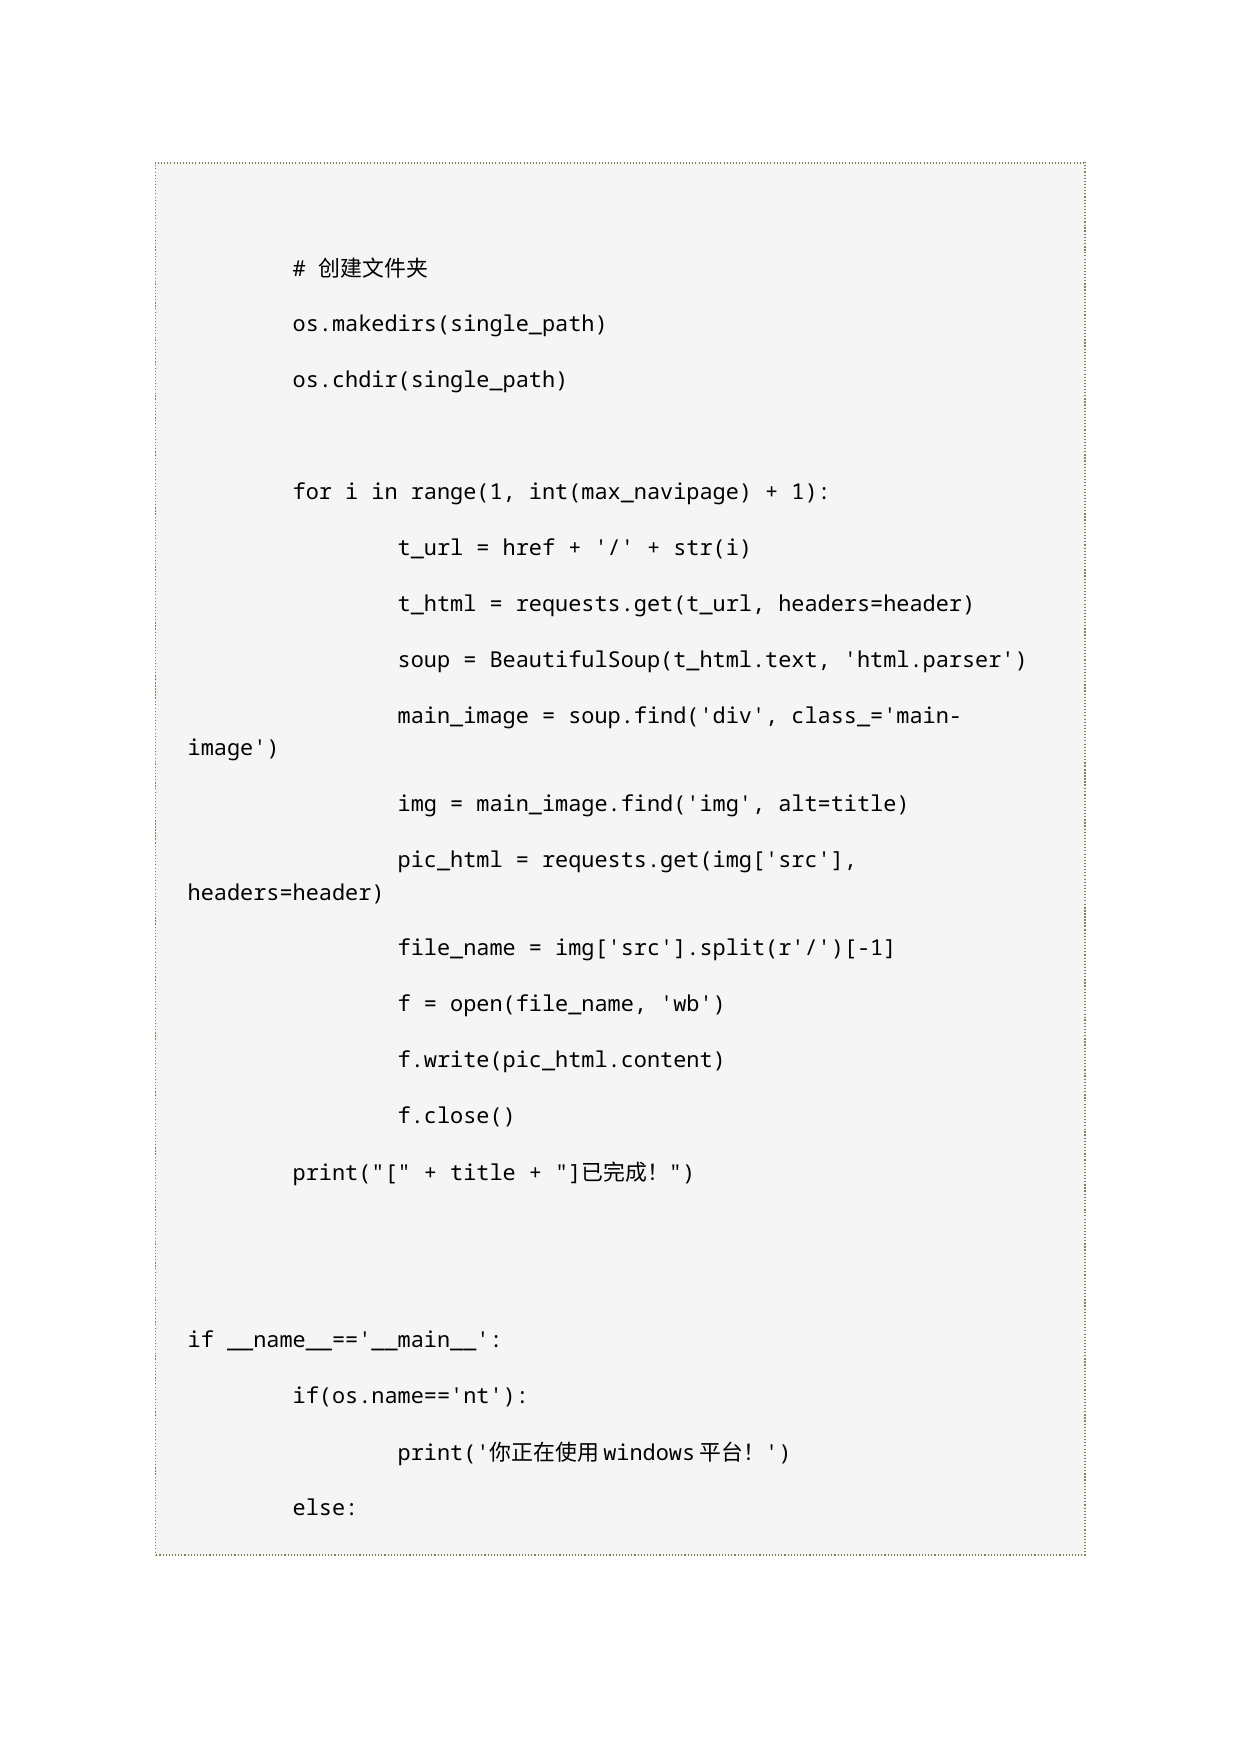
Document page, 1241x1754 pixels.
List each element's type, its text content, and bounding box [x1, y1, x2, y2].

text for i in range(1, int(max_navipage) + 1): [155, 442, 1086, 498]
text f.close() [155, 1066, 1086, 1122]
text f.write(pic_html.content) [155, 1010, 1086, 1066]
text os.makedirs(single_path) [155, 274, 1086, 330]
text print("[" + title + "]已完成！") [155, 1122, 1086, 1178]
text print('你正在使用windows平台！') [155, 1402, 1086, 1458]
text t_html = requests.get(t_url, headers=header) [155, 553, 1086, 609]
text else: [155, 1458, 1086, 1556]
text pic_html = requests.get(img['src'], headers=header) [155, 810, 1086, 898]
text # 创建文件夹 [155, 218, 1086, 274]
text file_name = img['src'].split(r'/')[-1] [155, 898, 1086, 954]
text if __name__=='__main__': [155, 1290, 1086, 1346]
text t_url = href + '/' + str(i) [155, 498, 1086, 553]
text os.chdir(single_path) [155, 330, 1086, 386]
text main_image = soup.find('div', class_='main-image') [155, 665, 1086, 754]
text img = main_image.find('img', alt=title) [155, 754, 1086, 810]
text f = open(file_name, 'wb') [155, 954, 1086, 1010]
text soup = BeautifulSoup(t_html.text, 'html.parser') [155, 609, 1086, 665]
text if(os.name=='nt'): [155, 1346, 1086, 1402]
